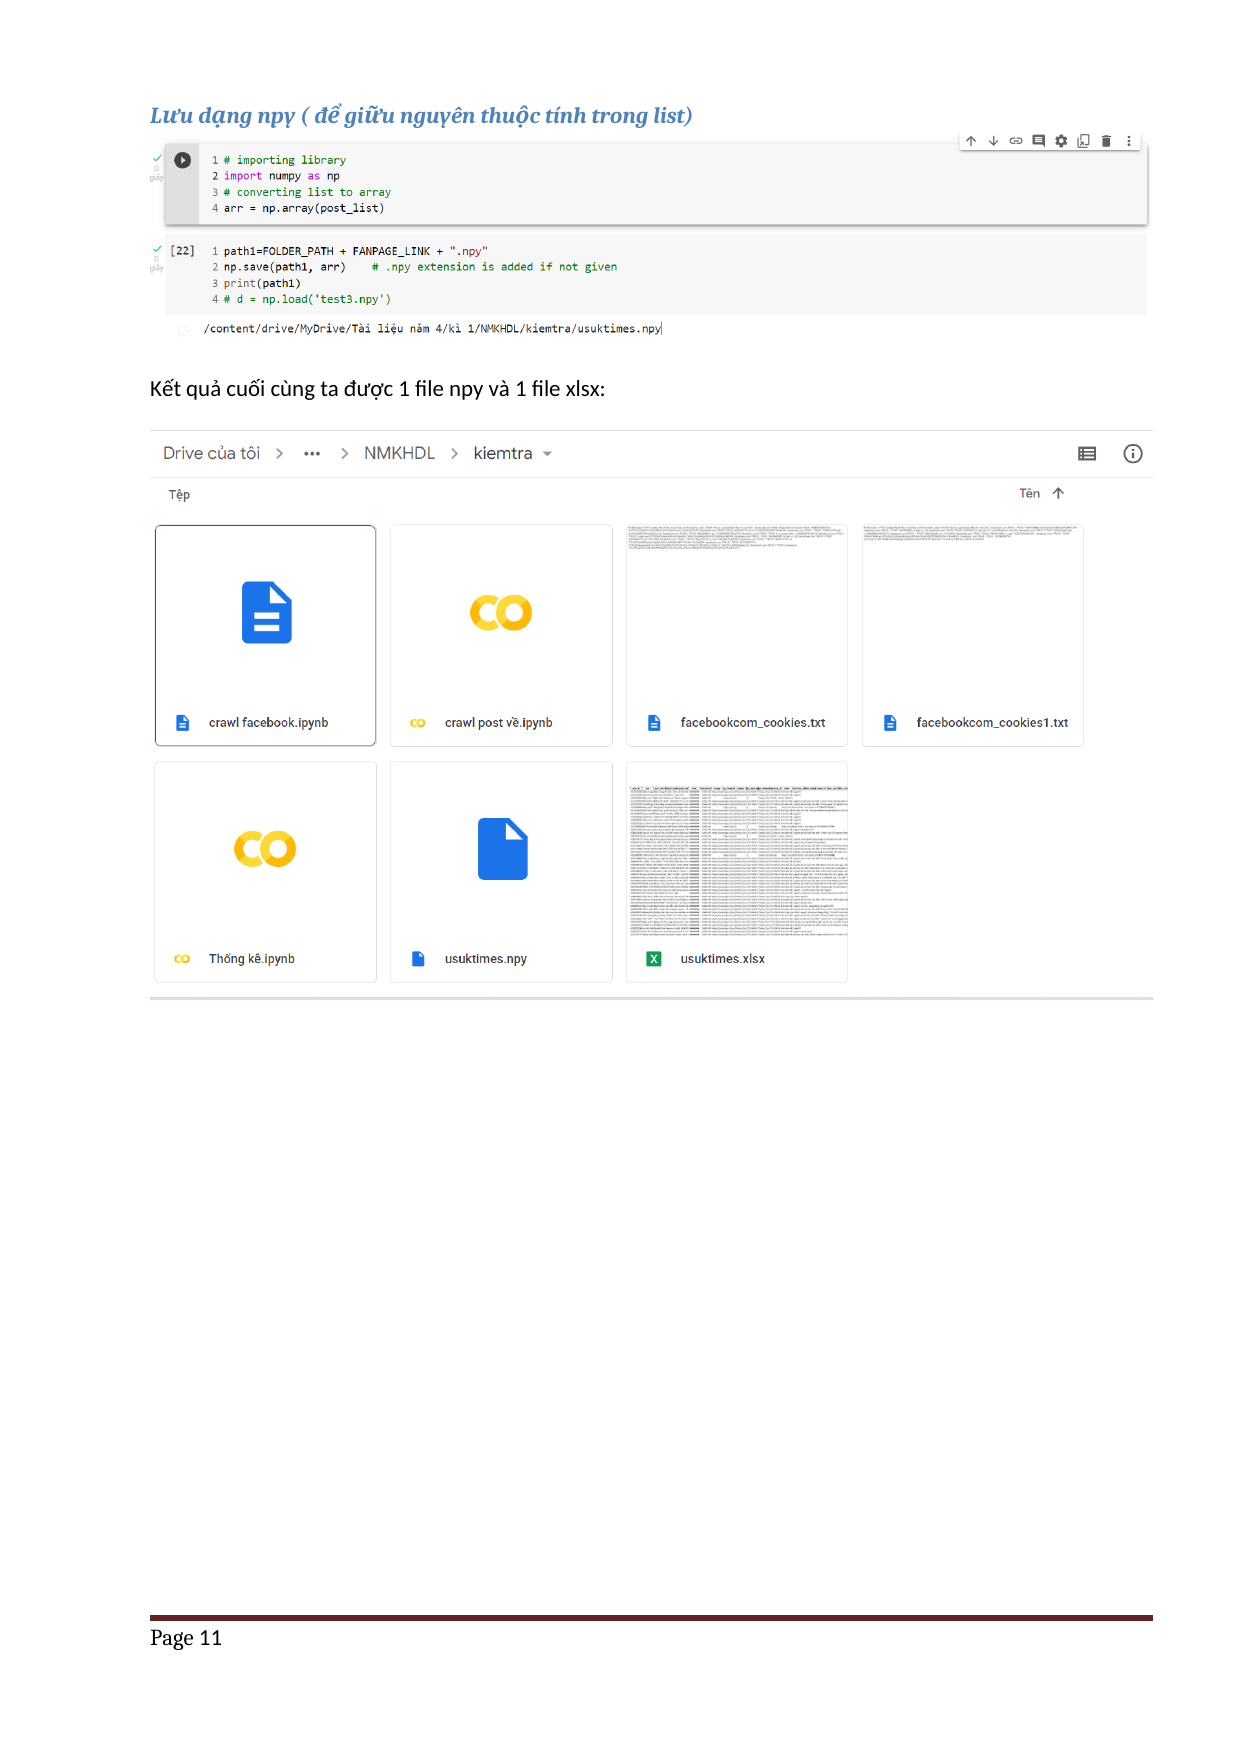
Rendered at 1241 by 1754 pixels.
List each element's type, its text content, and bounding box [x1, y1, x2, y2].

picture [150, 133, 1154, 350]
subtitle Lưu dạng npy ( để giữu nguyên thuộc tính trong list) [150, 103, 1153, 129]
picture [150, 427, 1154, 1000]
text Kết quả cuối cùng ta được 1 file npy và 1 file xlsx: [150, 374, 1153, 403]
